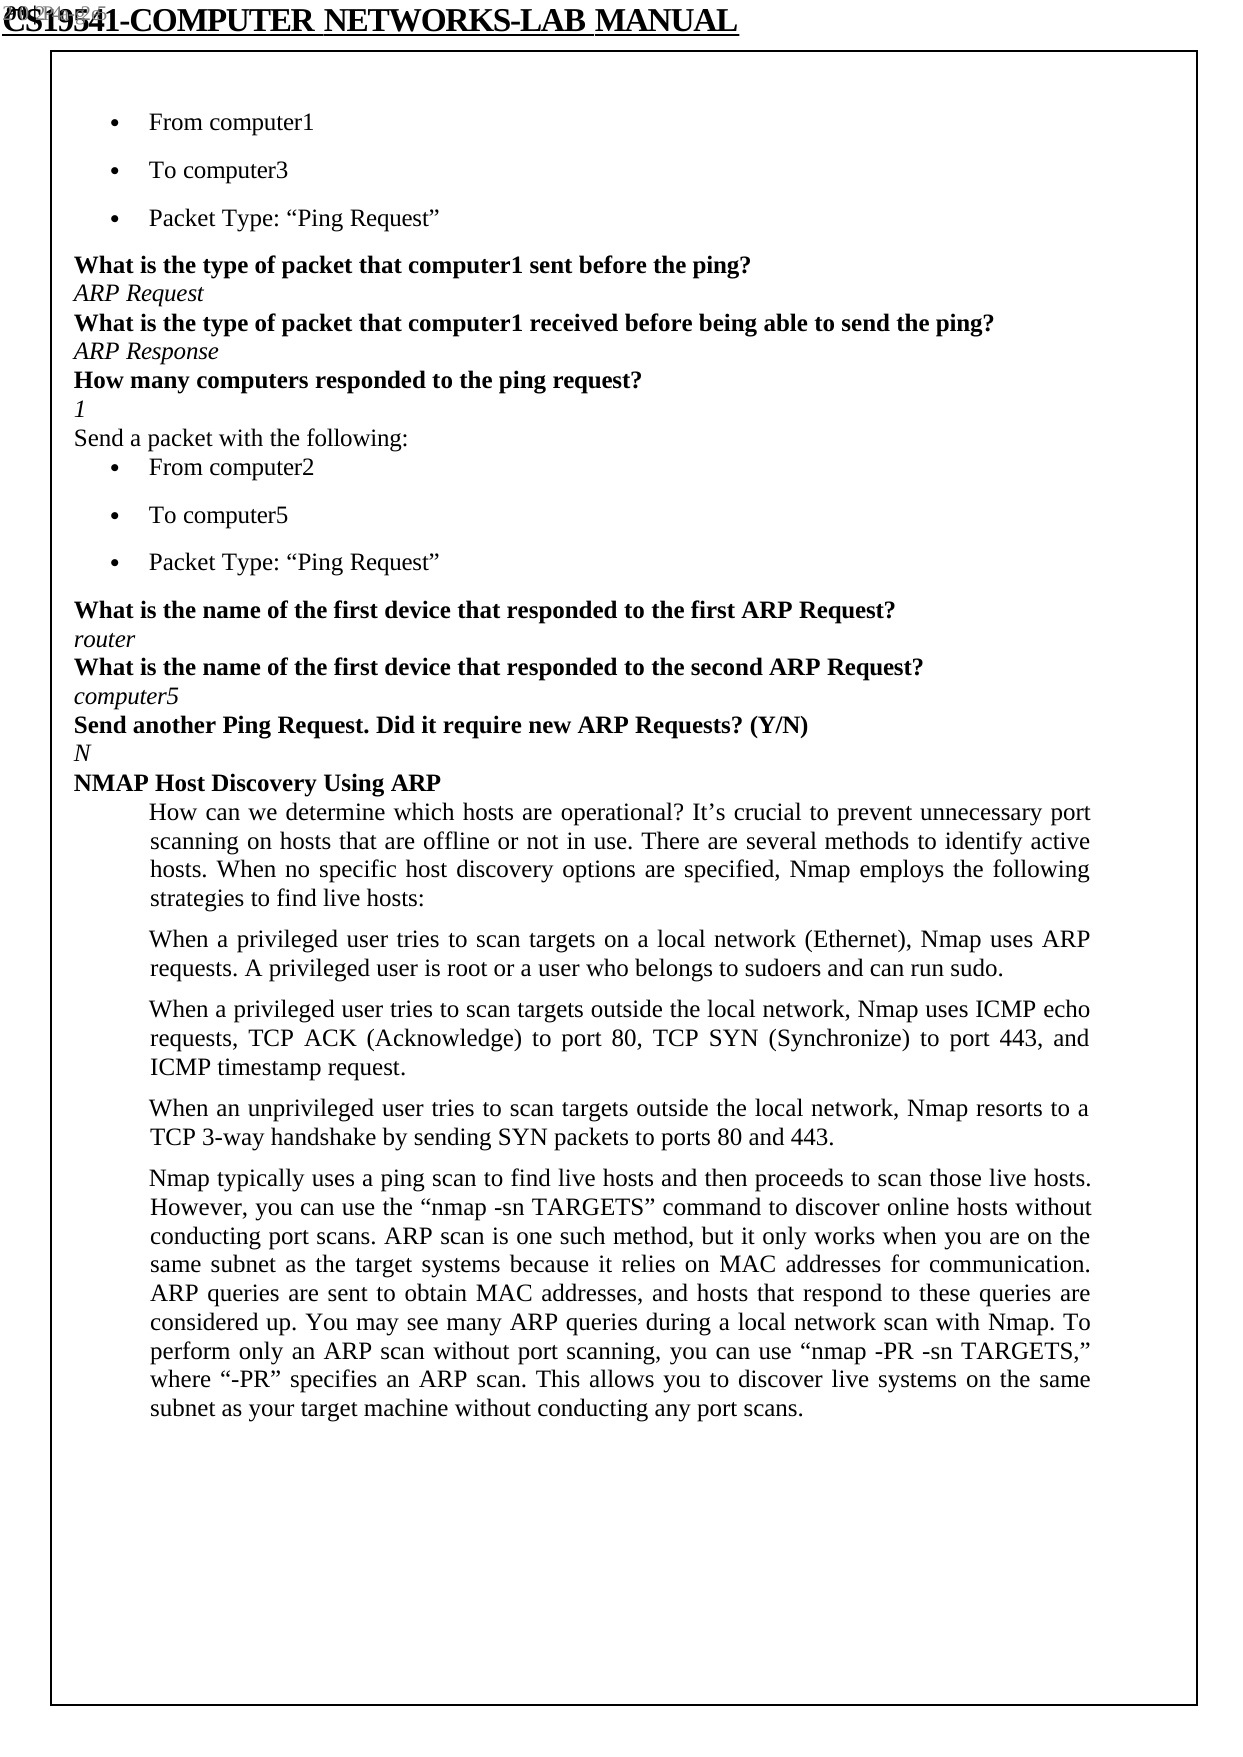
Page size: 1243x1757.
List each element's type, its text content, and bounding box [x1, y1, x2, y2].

text When a privileged user tries to scan targets on a local network (Ethernet), Nmap uses ARP requests. A privileged user is root or a user who belongs to sudoers and can run sudo. [149, 924, 1092, 982]
text Send a packet with the following: [74, 423, 1196, 452]
text N [74, 739, 1196, 768]
text How can we determine which hosts are operational? It’s crucial to prevent unnecessary port scanning on hosts that are offline or not in use. There are several methods to identify active hosts. When no specific host discovery options are specified, Nmap employs the following strategies to find live hosts: [149, 797, 1091, 912]
list Packet Type: “Ping Request” [111, 547, 1196, 576]
list From computer2 [111, 452, 1196, 481]
text What is the type of packet that computer1 sent before the ping? [74, 250, 1196, 279]
text Send another Ping Request. Did it require new ARP Requests? (Y/N) [74, 710, 1196, 739]
text router [74, 624, 1196, 652]
list From computer1 [111, 108, 1196, 136]
list To computer5 [111, 500, 1196, 528]
text What is the type of packet that computer1 received before being able to send the ping? [74, 308, 1196, 337]
text Nmap typically uses a ping scan to find live hosts and then proceeds to scan those live hosts. However, you can use the “nmap -sn TARGETS” command to discover online hosts without conducting port scans. ARP scan is one such method, but it only works when you are on the same subnet as the target systems because it relies on MAC addresses for communication. ARP queries are sent to obtain MAC addresses, and hosts that respond to these queries are considered up. You may see many ARP queries during a local network scan with Nmap. To perform only an ARP scan without port scanning, you can use “nmap -PR -sn TARGETS,” where “-PR” specifies an ARP scan. This allows you to discover live systems on the same subnet as your target machine without conducting any port scans. [149, 1163, 1092, 1422]
text computer5 [74, 681, 1196, 710]
list To computer3 [111, 155, 1196, 183]
text 1 [74, 394, 1196, 423]
text What is the name of the first device that responded to the second ARP Request? [74, 653, 1196, 681]
text What is the name of the first device that responded to the first ARP Request? [74, 595, 1196, 624]
list Packet Type: “Ping Request” [111, 203, 1196, 231]
text How many computers responded to the ping request? [74, 366, 1196, 394]
text ARP Request [74, 279, 1196, 308]
text When a privileged user tries to scan targets outside the local network, Nmap uses ICMP echo requests, TCP ACK (Acknowledge) to port 80, TCP SYN (Synchronize) to port 443, and ICMP timestamp request. [149, 994, 1091, 1081]
text When an unprivileged user tries to scan targets outside the local network, Nmap resorts to a TCP 3-way handshake by sending SYN packets to ports 80 and 443. [149, 1093, 1091, 1151]
text ARP Response [74, 337, 1196, 365]
text NMAP Host Discovery Using ARP [74, 768, 1196, 797]
